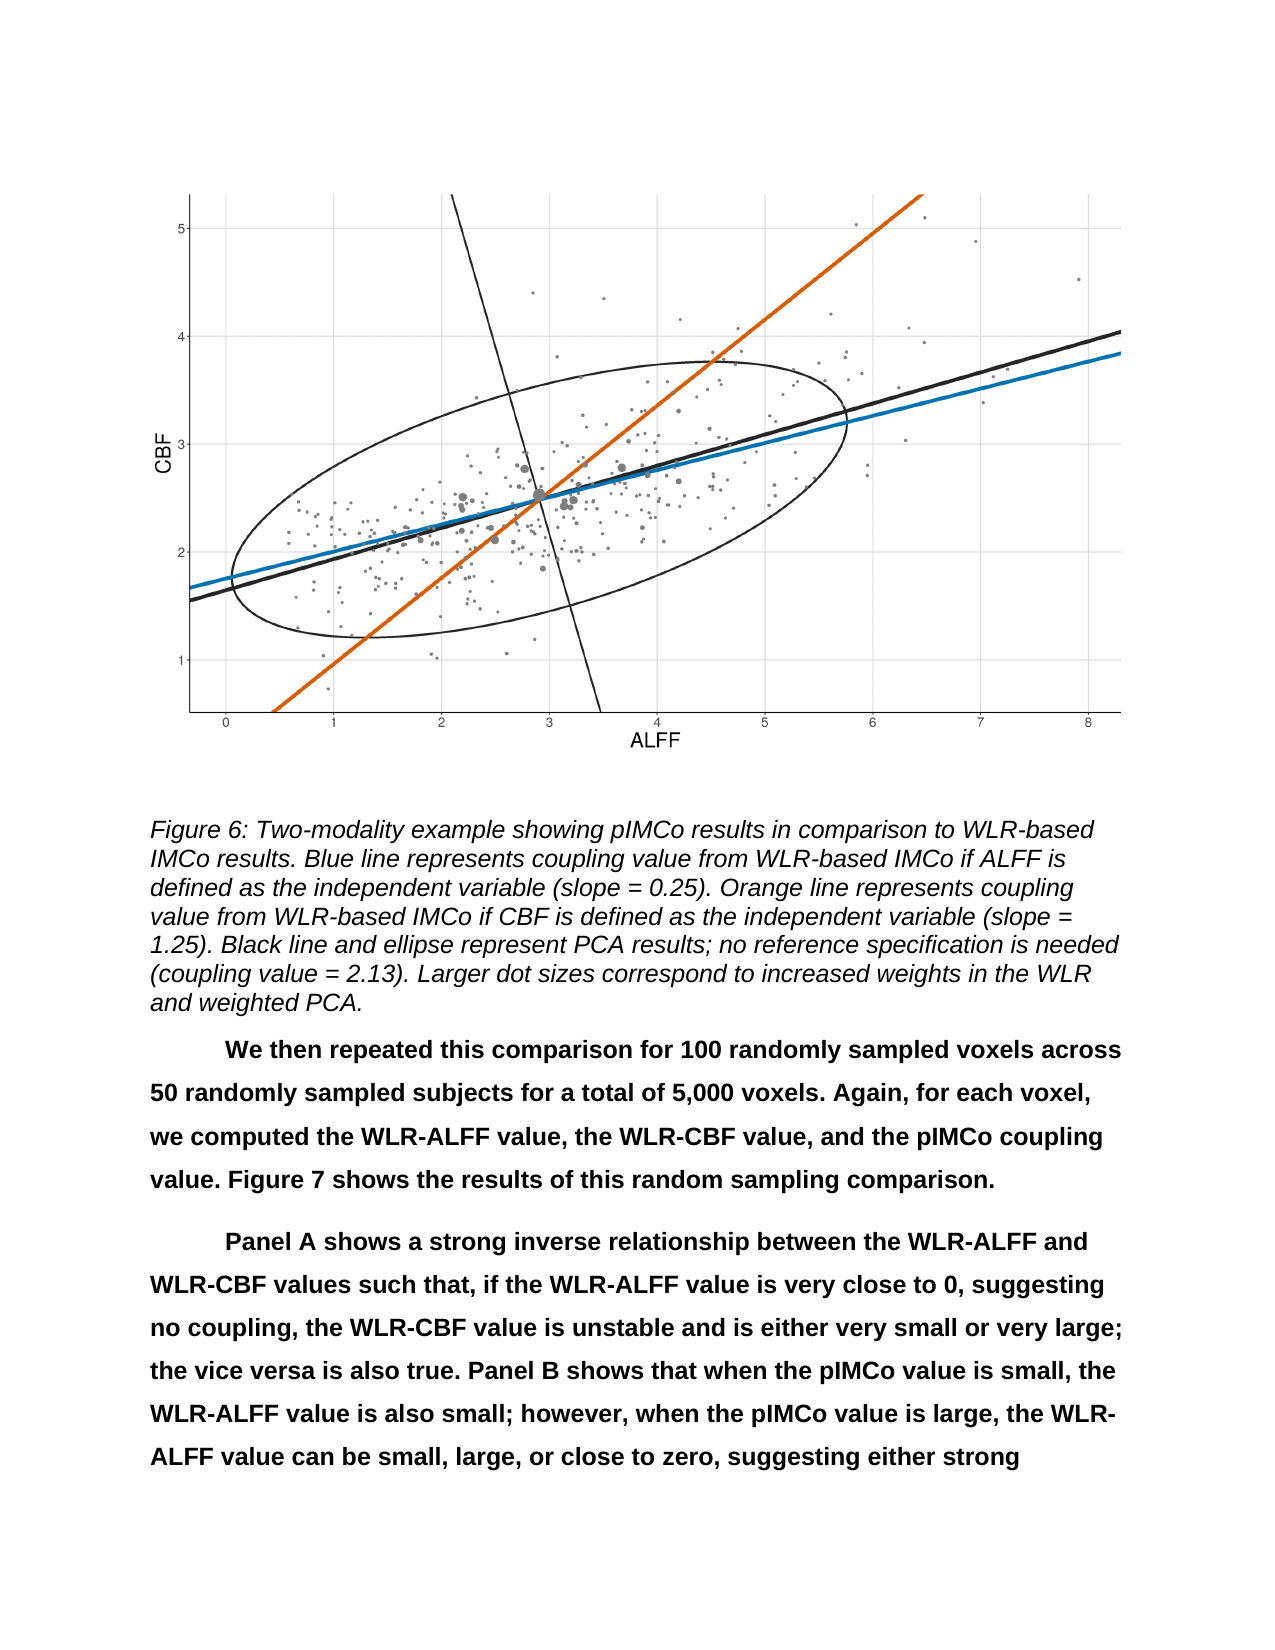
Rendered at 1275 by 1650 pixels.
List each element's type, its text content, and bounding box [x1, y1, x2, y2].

text Figure 6: Two-modality example showing pIMCo results in comparison to WLR-based IMCo results. Blue line represents coupling value from WLR-based IMCo if ALFF is defined as the independent variable (slope = 0.25). Orange line represents coupling value from WLR-based IMCo if CBF is defined as the independent variable (slope = 1.25). Black line and ellipse represent PCA results; no reference specification is needed (coupling value = 2.13). Larger dot sizes correspond to increased weights in the WLR and weighted PCA. [150, 815, 1125, 1017]
picture [150, 150, 1125, 797]
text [150, 1227, 1125, 1471]
text We then repeated this comparison for 100 randomly sampled voxels across 50 randomly sampled subjects for a total of 5,000 voxels. Again, for each voxel, we computed the WLR-ALFF value, the WLR-CBF value, and the pIMCo coupling value. Figure 7 shows the results of this random sampling comparison. [150, 1035, 1125, 1193]
